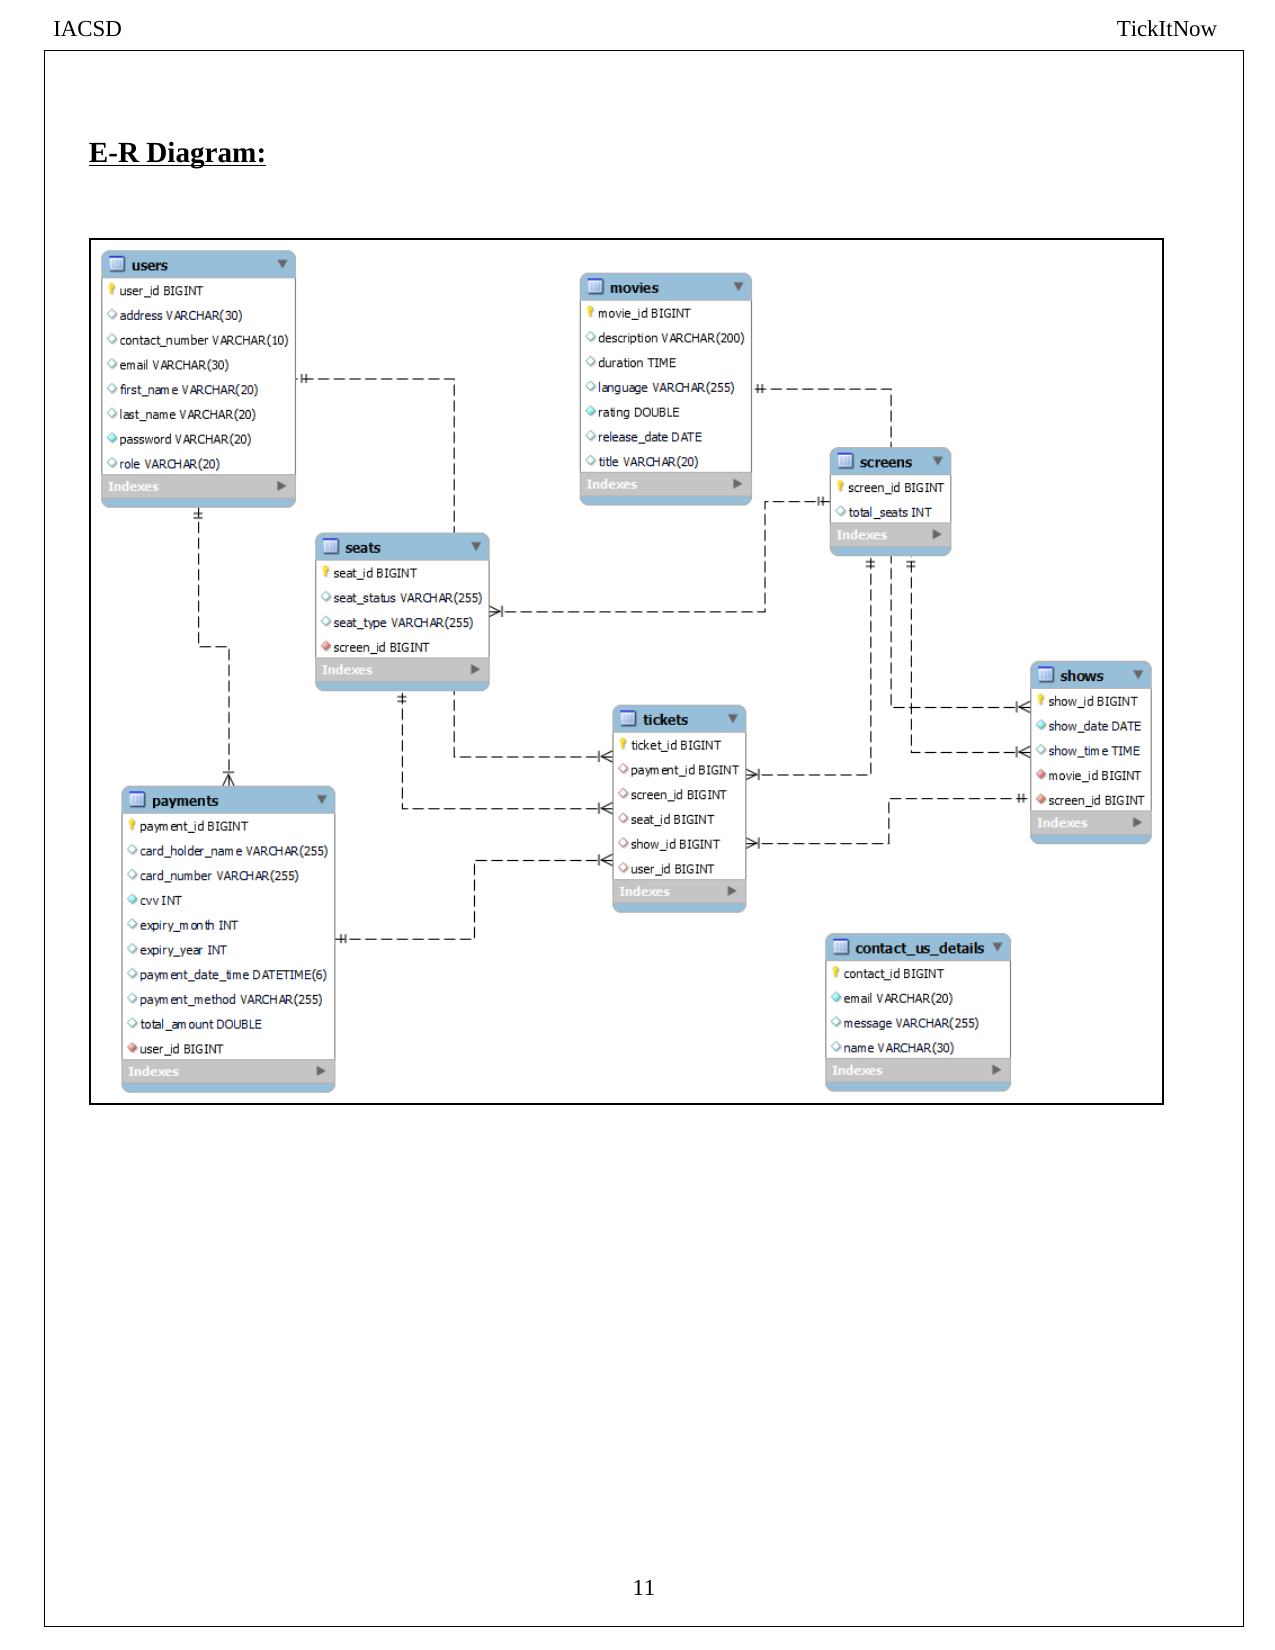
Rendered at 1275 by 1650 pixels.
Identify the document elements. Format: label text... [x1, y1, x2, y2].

text E-R Diagram: [89, 136, 1199, 169]
picture [91, 240, 1162, 1103]
